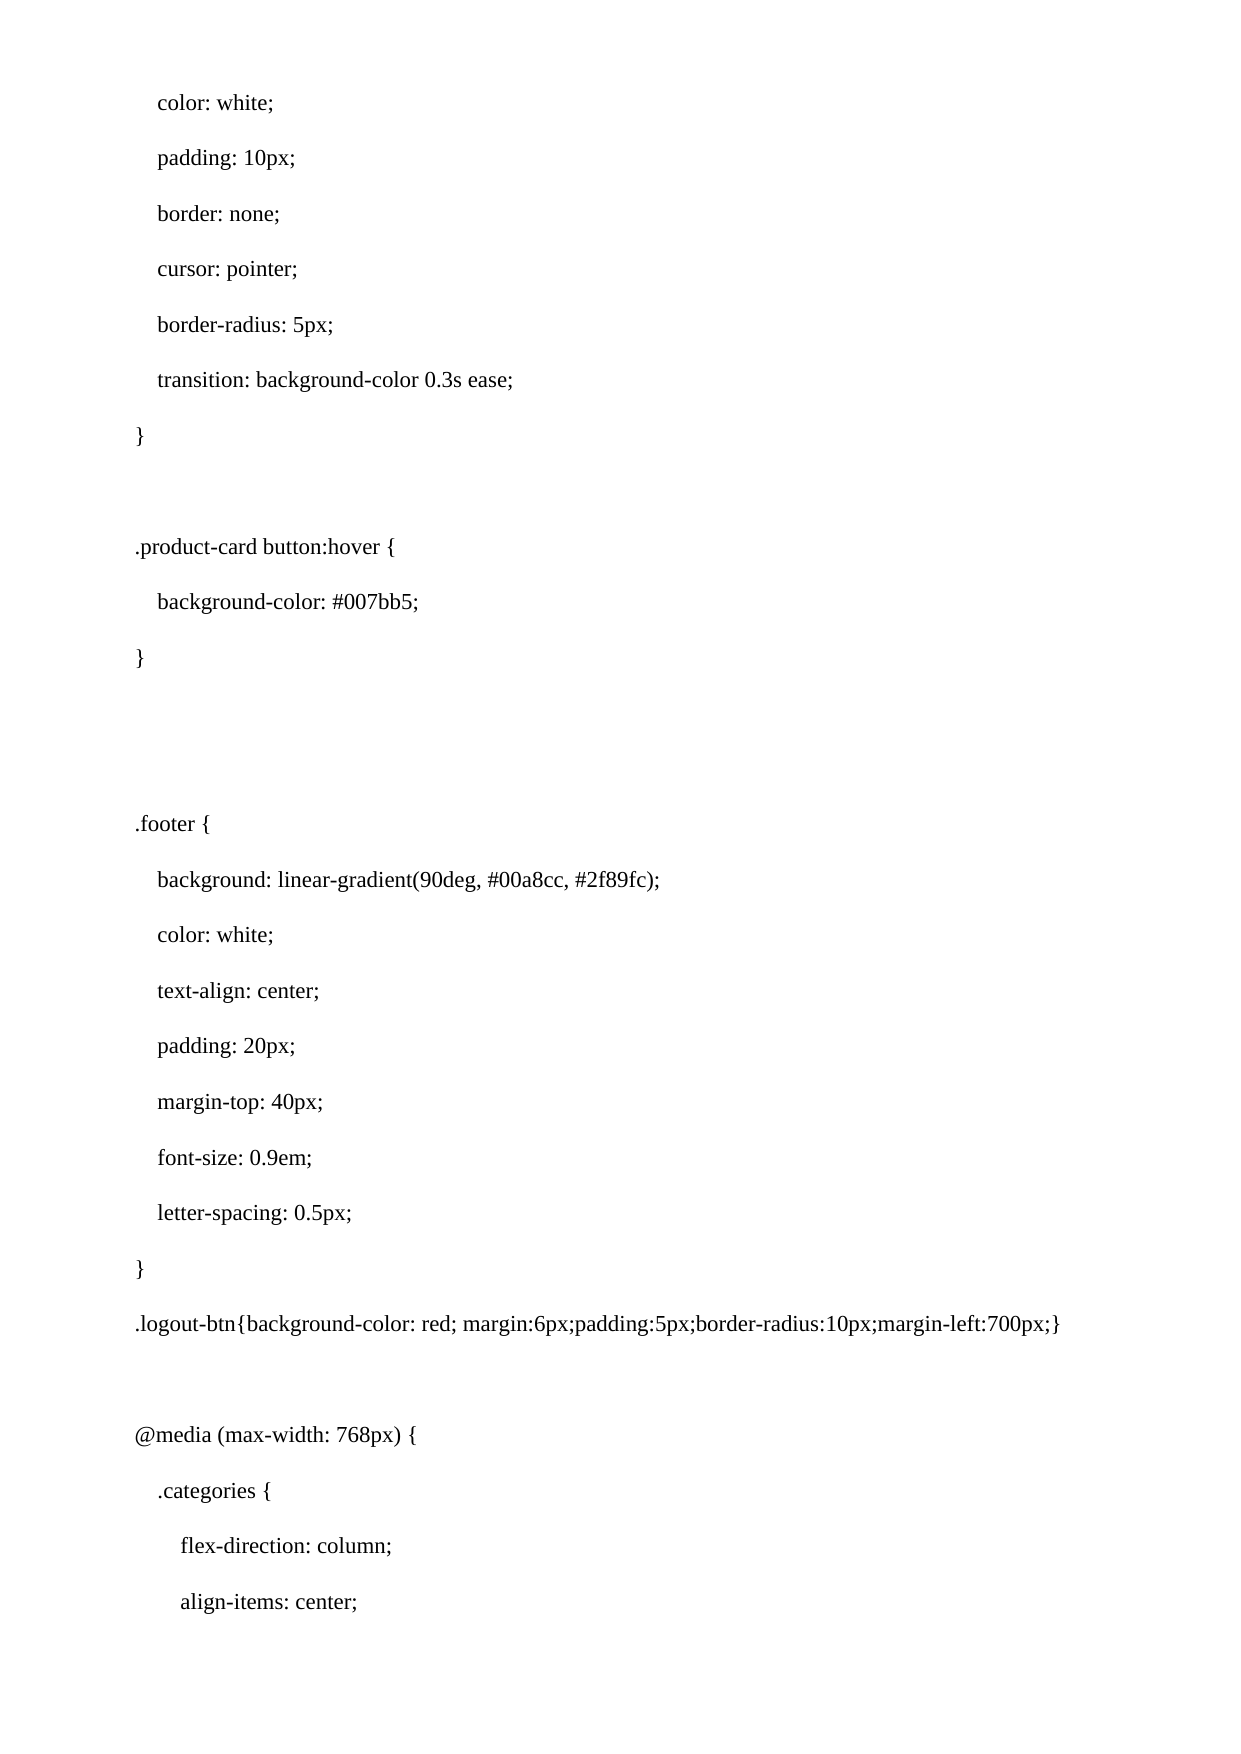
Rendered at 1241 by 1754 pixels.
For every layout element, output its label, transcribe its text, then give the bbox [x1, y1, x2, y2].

text padding: 10px; [89, 144, 1152, 171]
text margin-top: 40px; [89, 1088, 1152, 1114]
text background-color: #007bb5; [89, 588, 1152, 615]
text color: white; [89, 921, 1152, 948]
text padding: 20px; [89, 1032, 1152, 1059]
text background: linear-gradient(90deg, #00a8cc, #2f89fc); [89, 866, 1152, 892]
text letter-spacing: 0.5px; [89, 1199, 1152, 1225]
text color: white; [89, 89, 1152, 115]
text border: none; [89, 200, 1152, 226]
text } [89, 644, 1152, 670]
text border-radius: 5px; [89, 311, 1152, 337]
text } [89, 1254, 1152, 1281]
text @media (max-width: 768px) { [89, 1421, 1152, 1447]
text .footer { [89, 810, 1152, 837]
text font-size: 0.9em; [89, 1143, 1152, 1170]
text text-align: center; [89, 977, 1152, 1003]
text flex-direction: column; [89, 1532, 1152, 1558]
text .product-card button:hover { [89, 533, 1152, 559]
text .logout-btn{background-color: red; margin:6px;padding:5px;border-radius:10px;margin-left:700px;} [89, 1310, 1152, 1336]
text align-items: center; [89, 1588, 1152, 1614]
text } [89, 422, 1152, 448]
text transition: background-color 0.3s ease; [89, 366, 1152, 393]
text .categories { [89, 1477, 1152, 1503]
text cursor: pointer; [89, 255, 1152, 282]
